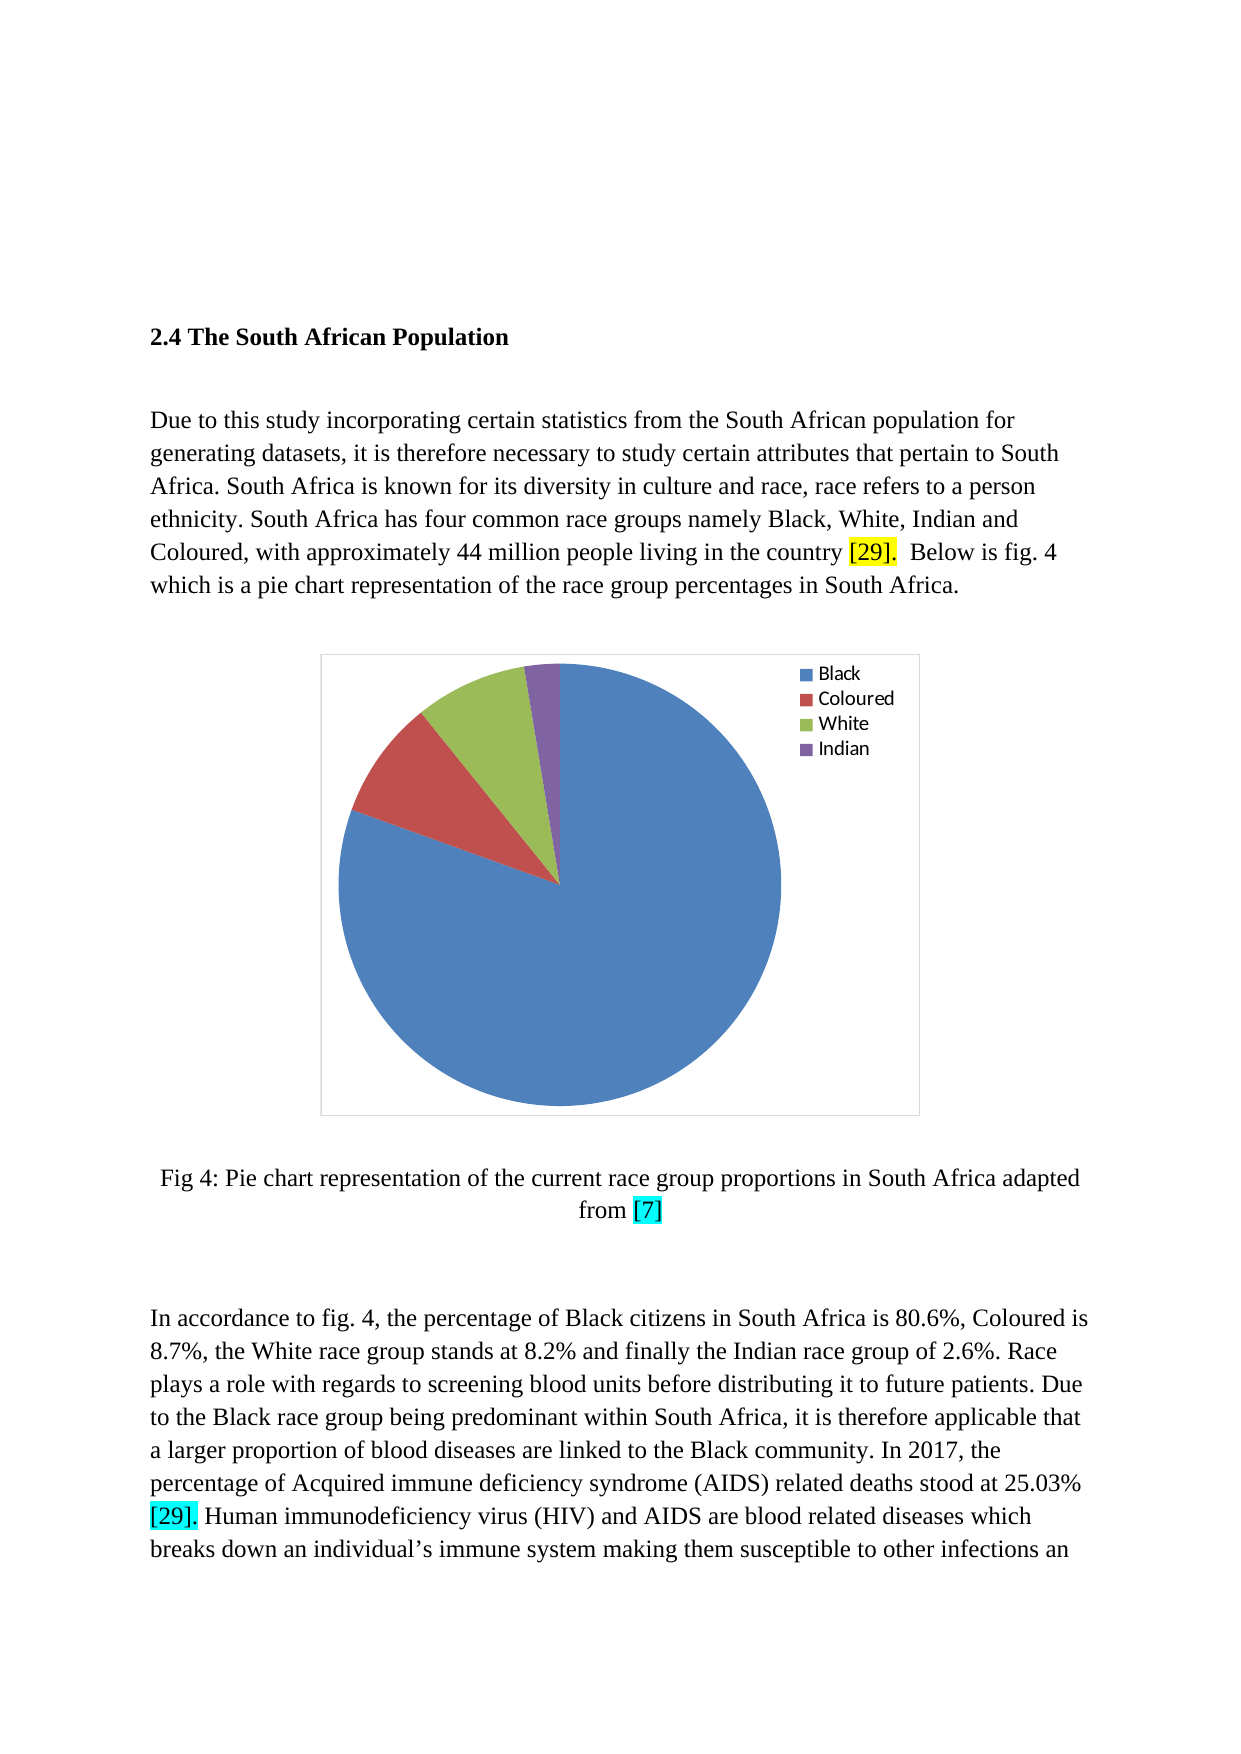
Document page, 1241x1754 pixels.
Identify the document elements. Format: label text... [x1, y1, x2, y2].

text Due to this study incorporating certain statistics from the South African population for generating datasets, it is therefore necessary to study certain attributes that pertain to South Africa. South Africa is known for its diversity in culture and race, race refers to a person ethnicity. South Africa has four common race groups namely Black, White, Indian and Coloured, with approximately 44 million people living in the country [29]. Below is fig. 4 which is a pie chart representation of the race group percentages in South Africa. [150, 405, 1090, 599]
text Fig 4: Pie chart representation of the current race group proportions in South Africa adapted from [7] [150, 1163, 1090, 1224]
text 2.4 The South African Population [150, 322, 1090, 351]
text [150, 1303, 1090, 1563]
